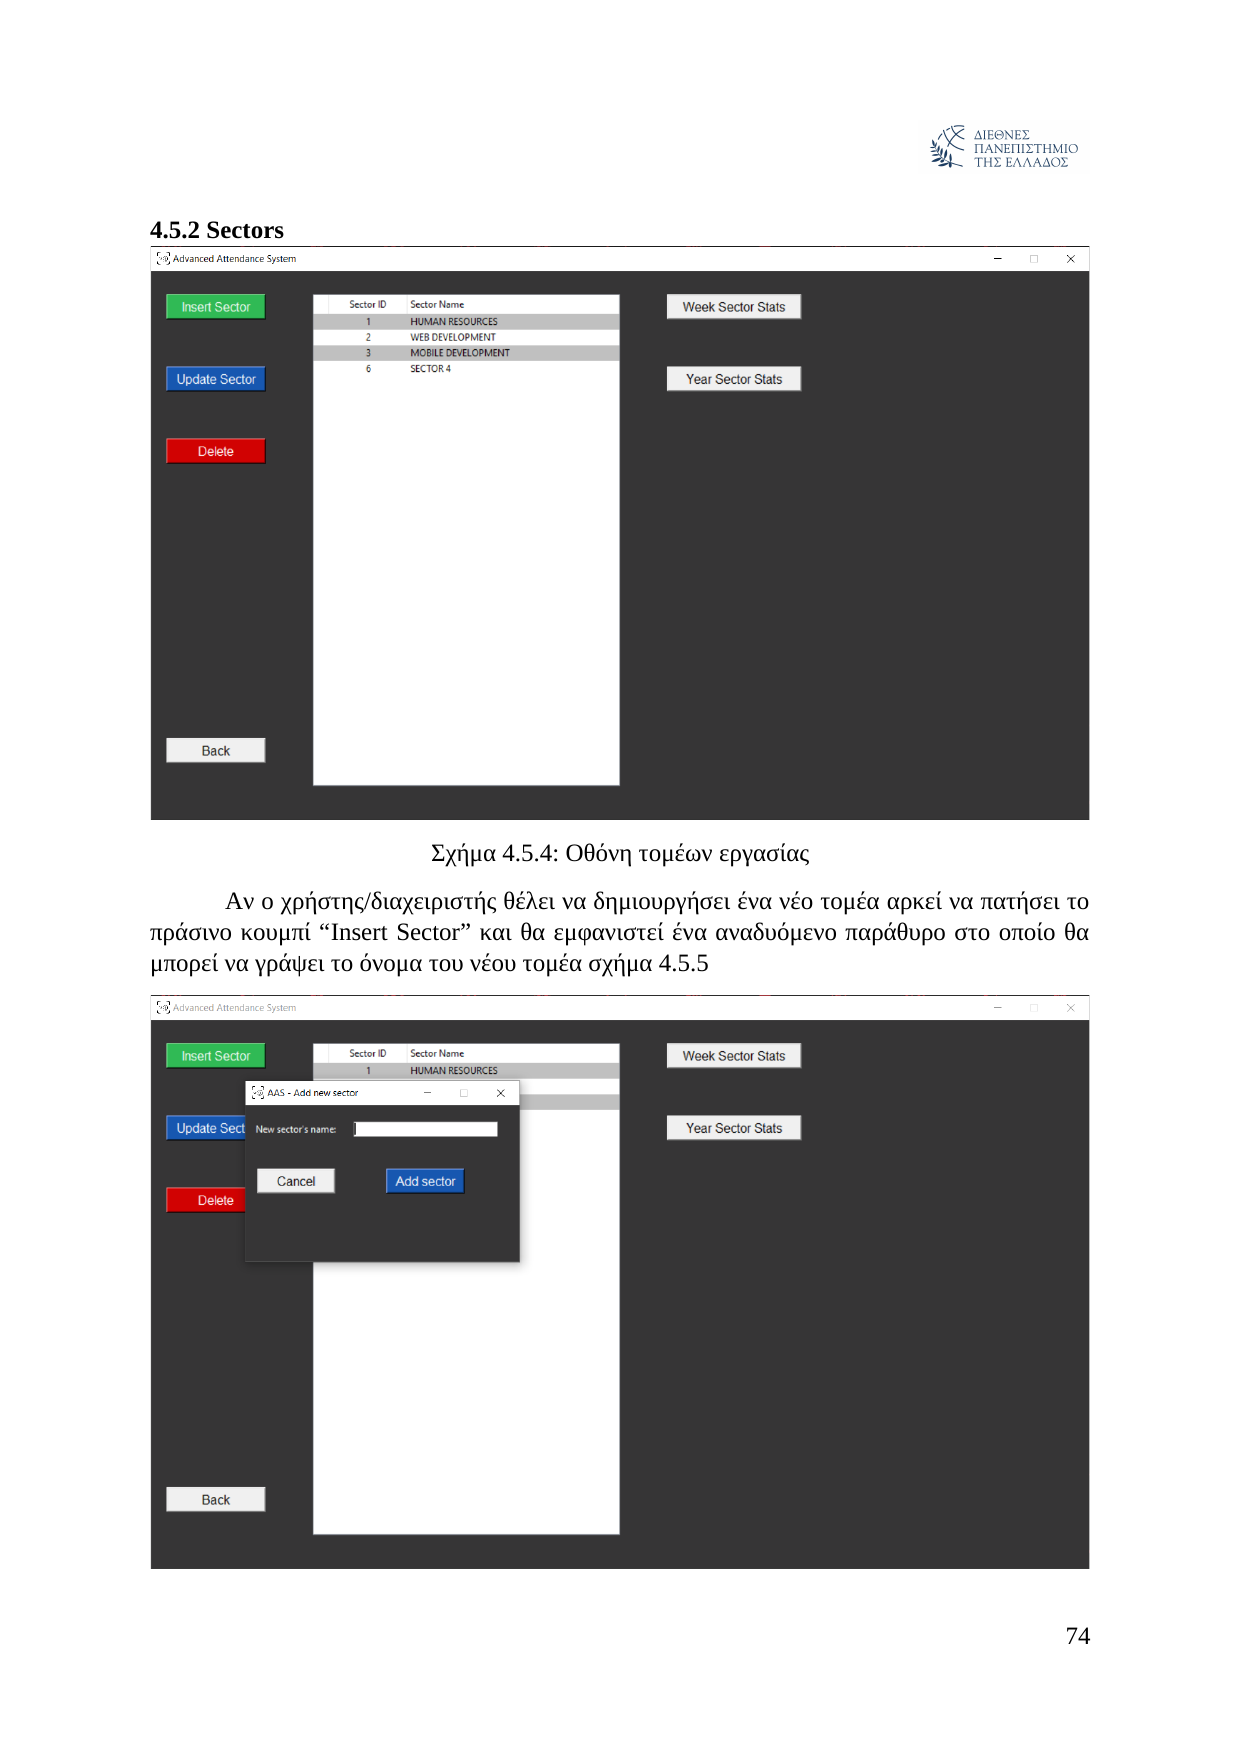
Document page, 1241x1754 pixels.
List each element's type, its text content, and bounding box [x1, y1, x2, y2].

text Αν ο χρήστης/διαχειριστής θέλει να δημιουργήσει ένα νέο τομέα αρκεί να πατήσει το πράσινο κουμπί “Insert Sector” και θα εμφανιστεί ένα αναδυόμενο παράθυρο στο οποίο θα μπορεί να γράψει το όνομα του νέου τομέα σχήμα 4.5.5 [150, 886, 1090, 977]
subtitle 4.5.2 Sectors [150, 216, 1090, 244]
picture [917, 120, 1091, 174]
picture [150, 995, 1090, 1569]
text Σχήμα 4.5.4: Οθόνη τομέων εργασίας [150, 838, 1090, 867]
picture [150, 246, 1090, 820]
